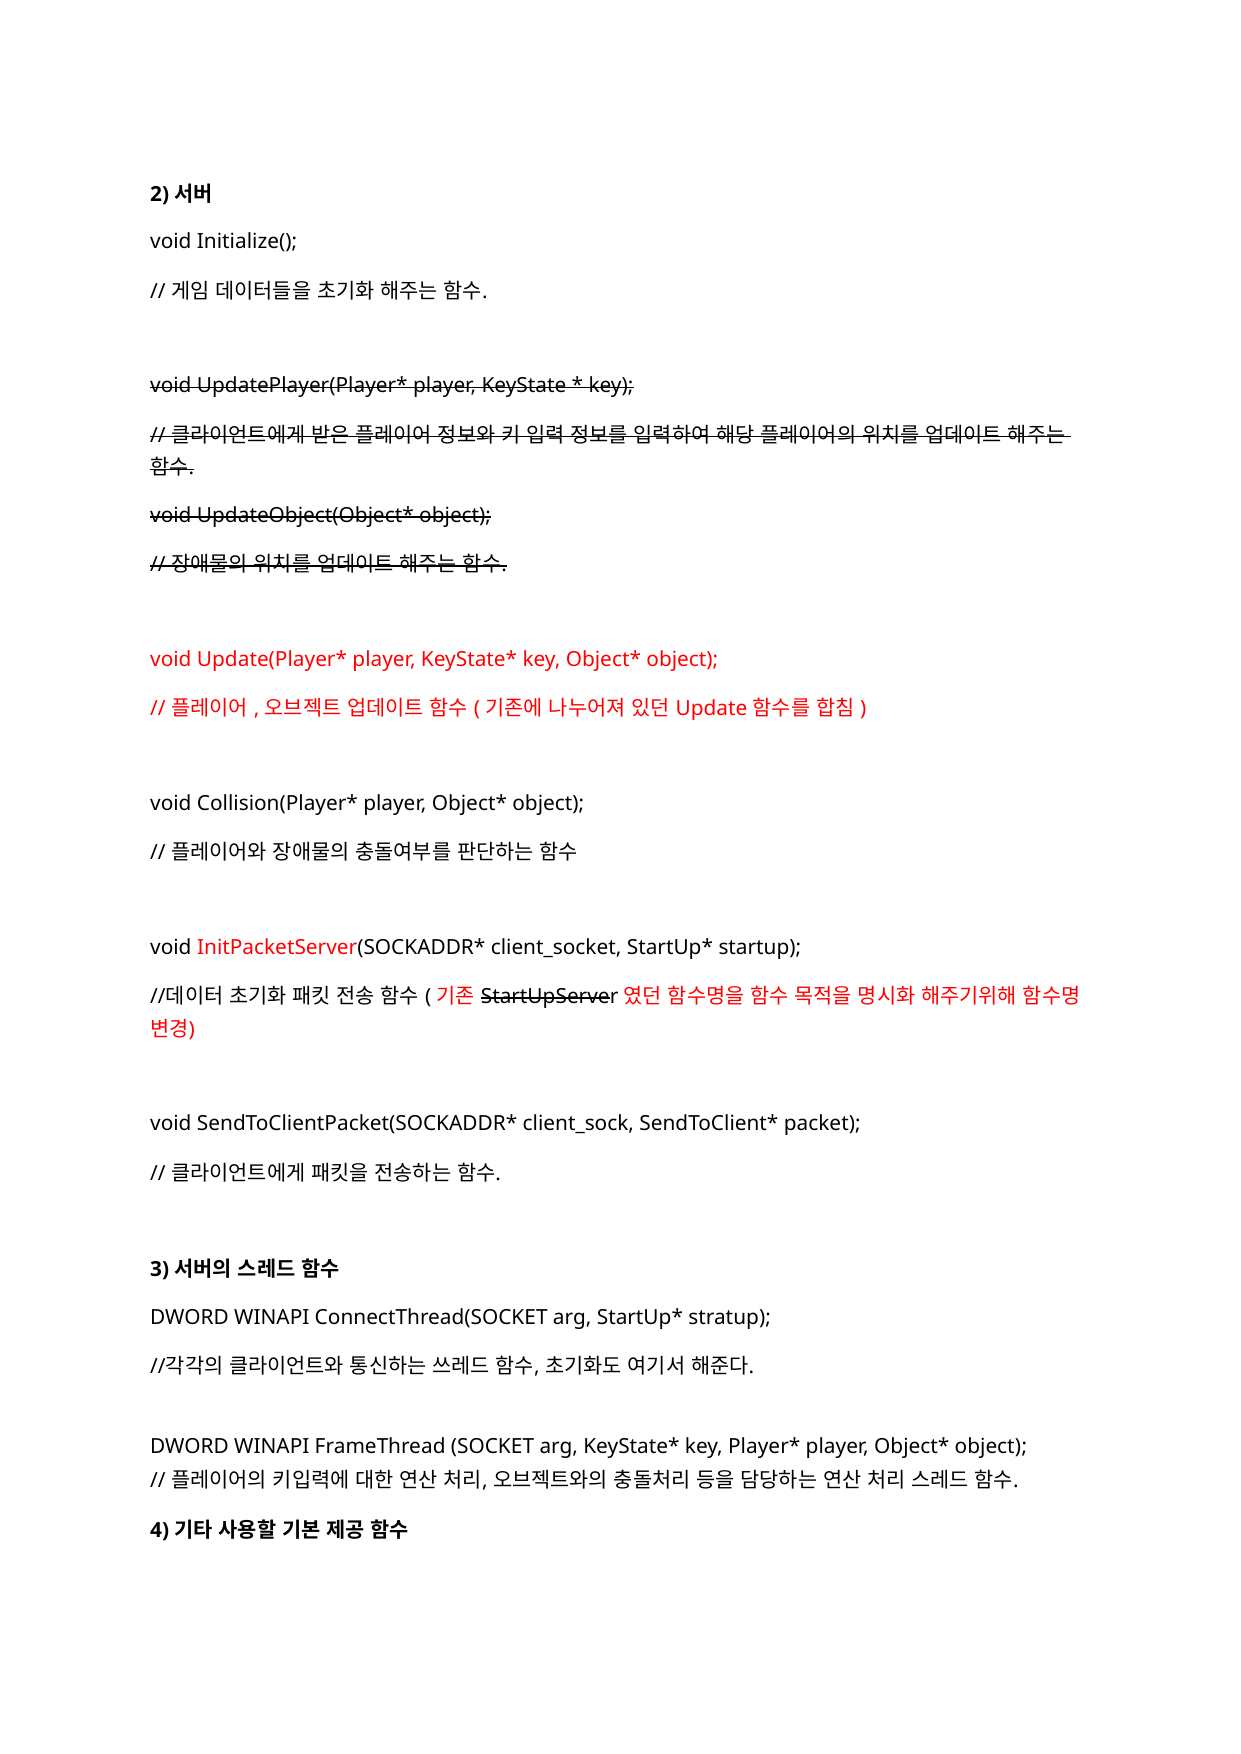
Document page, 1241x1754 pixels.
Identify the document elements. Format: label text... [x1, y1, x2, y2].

text 4) 기타 사용할 기본 제공 함수 [150, 1513, 1090, 1543]
text DWORD WINAPI FrameThread (SOCKET arg, KeyState* key, Player* player, Object* object); [150, 1431, 1090, 1459]
text void InitPacketServer(SOCKADDR* client_socket, StartUp* startup); [150, 932, 1090, 960]
text 3) 서버의 스레드 함수 [150, 1252, 1090, 1283]
text void Update(Player* player, KeyState* key, Object* object); [150, 644, 1090, 672]
text // 플레이어 , 오브젝트 업데이트 함수 ( 기존에 나누어져 있던 Update 함수를 합침 ) [150, 691, 1090, 721]
text void UpdatePlayer(Player* player, KeyState * key); [150, 371, 1090, 399]
text // 클라이언트에게 받은 플레이어 정보와 키 입력 정보를 입력하여 해당 플레이어의 위치를 업데이트 해주는 함수. [150, 418, 1090, 481]
text // 게임 데이터들을 초기화 해주는 함수. [150, 274, 1090, 304]
text // 장애물의 위치를 업데이트 해주는 함수. [150, 547, 1090, 577]
text // 클라이언트에게 패킷을 전송하는 함수. [150, 1156, 1090, 1186]
text //데이터 초기화 패킷 전송 함수 ( 기존 StartUpServer 였던 함수명을 함수 목적을 명시화 해주기위해 함수명 변경) [150, 979, 1090, 1042]
text DWORD WINAPI ConnectThread(SOCKET arg, StartUp* stratup); [150, 1302, 1090, 1330]
text // 플레이어의 키입력에 대한 연산 처리, 오브젝트와의 충돌처리 등을 담당하는 연산 처리 스레드 함수. [150, 1464, 1090, 1494]
text void Initialize(); [150, 227, 1090, 255]
text // 플레이어와 장애물의 충돌여부를 판단하는 함수 [150, 835, 1090, 865]
text 2) 서버 [150, 177, 1090, 207]
text void SendToClientPacket(SOCKADDR* client_sock, SendToClient* packet); [150, 1108, 1090, 1137]
text //각각의 클라이언트와 통신하는 쓰레드 함수, 초기화도 여기서 해준다. [150, 1349, 1090, 1379]
text void UpdateObject(Object* object); [150, 500, 1090, 528]
text void Collision(Player* player, Object* object); [150, 788, 1090, 816]
